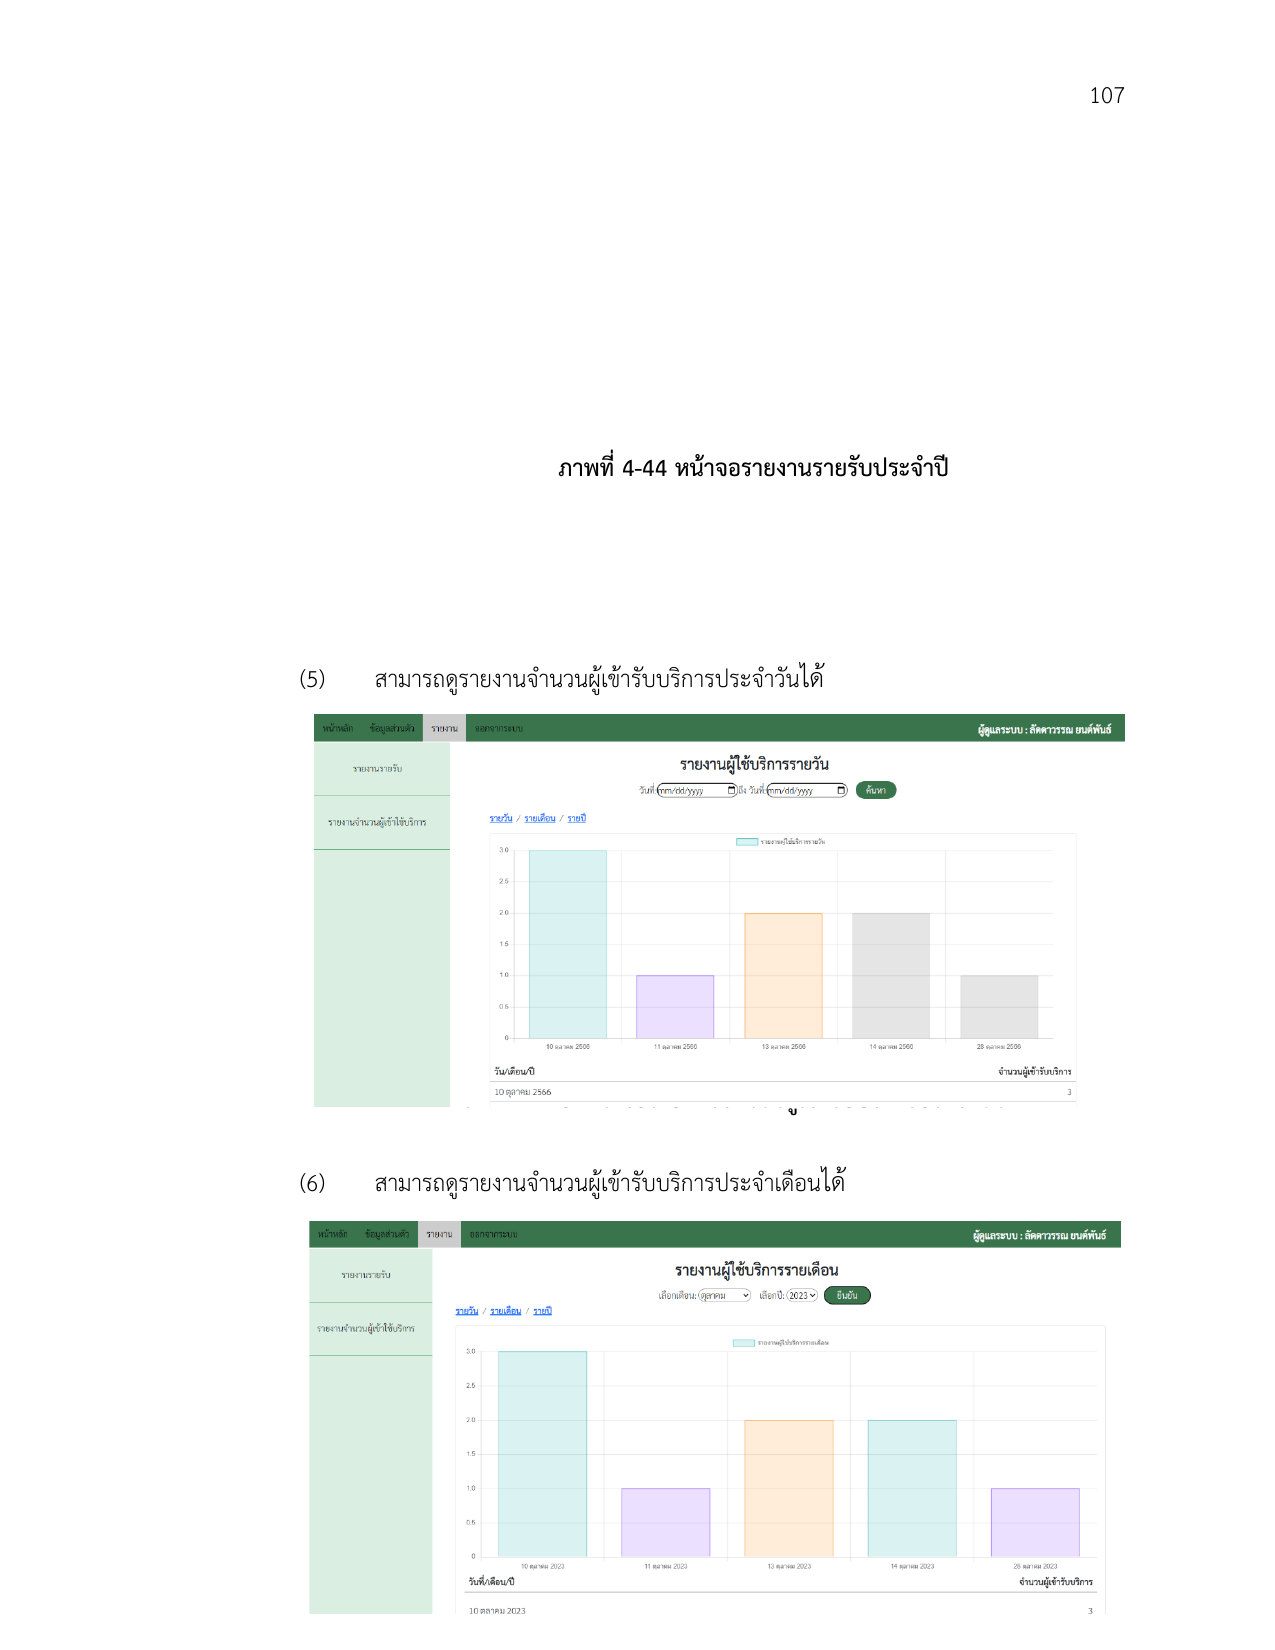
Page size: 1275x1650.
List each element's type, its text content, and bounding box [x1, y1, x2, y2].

picture [309, 1221, 1121, 1614]
picture [314, 714, 1125, 1107]
text ภาพที่ 4-45 หน้าจอรายงานจำนวนผู้เข้ารับบริการประจำวัน [225, 1078, 1125, 1116]
text ภาพที่ 4-44 หน้าจอรายงานรายรับประจำปี [225, 447, 1125, 484]
text (5) สามารถดูรายงานจำนวนผู้เข้ารับบริการประจำวันได้ [225, 654, 1125, 696]
text (6) สามารถดูรายงานจำนวนผู้เข้ารับบริการประจำเดือนได้ [225, 1158, 1125, 1201]
